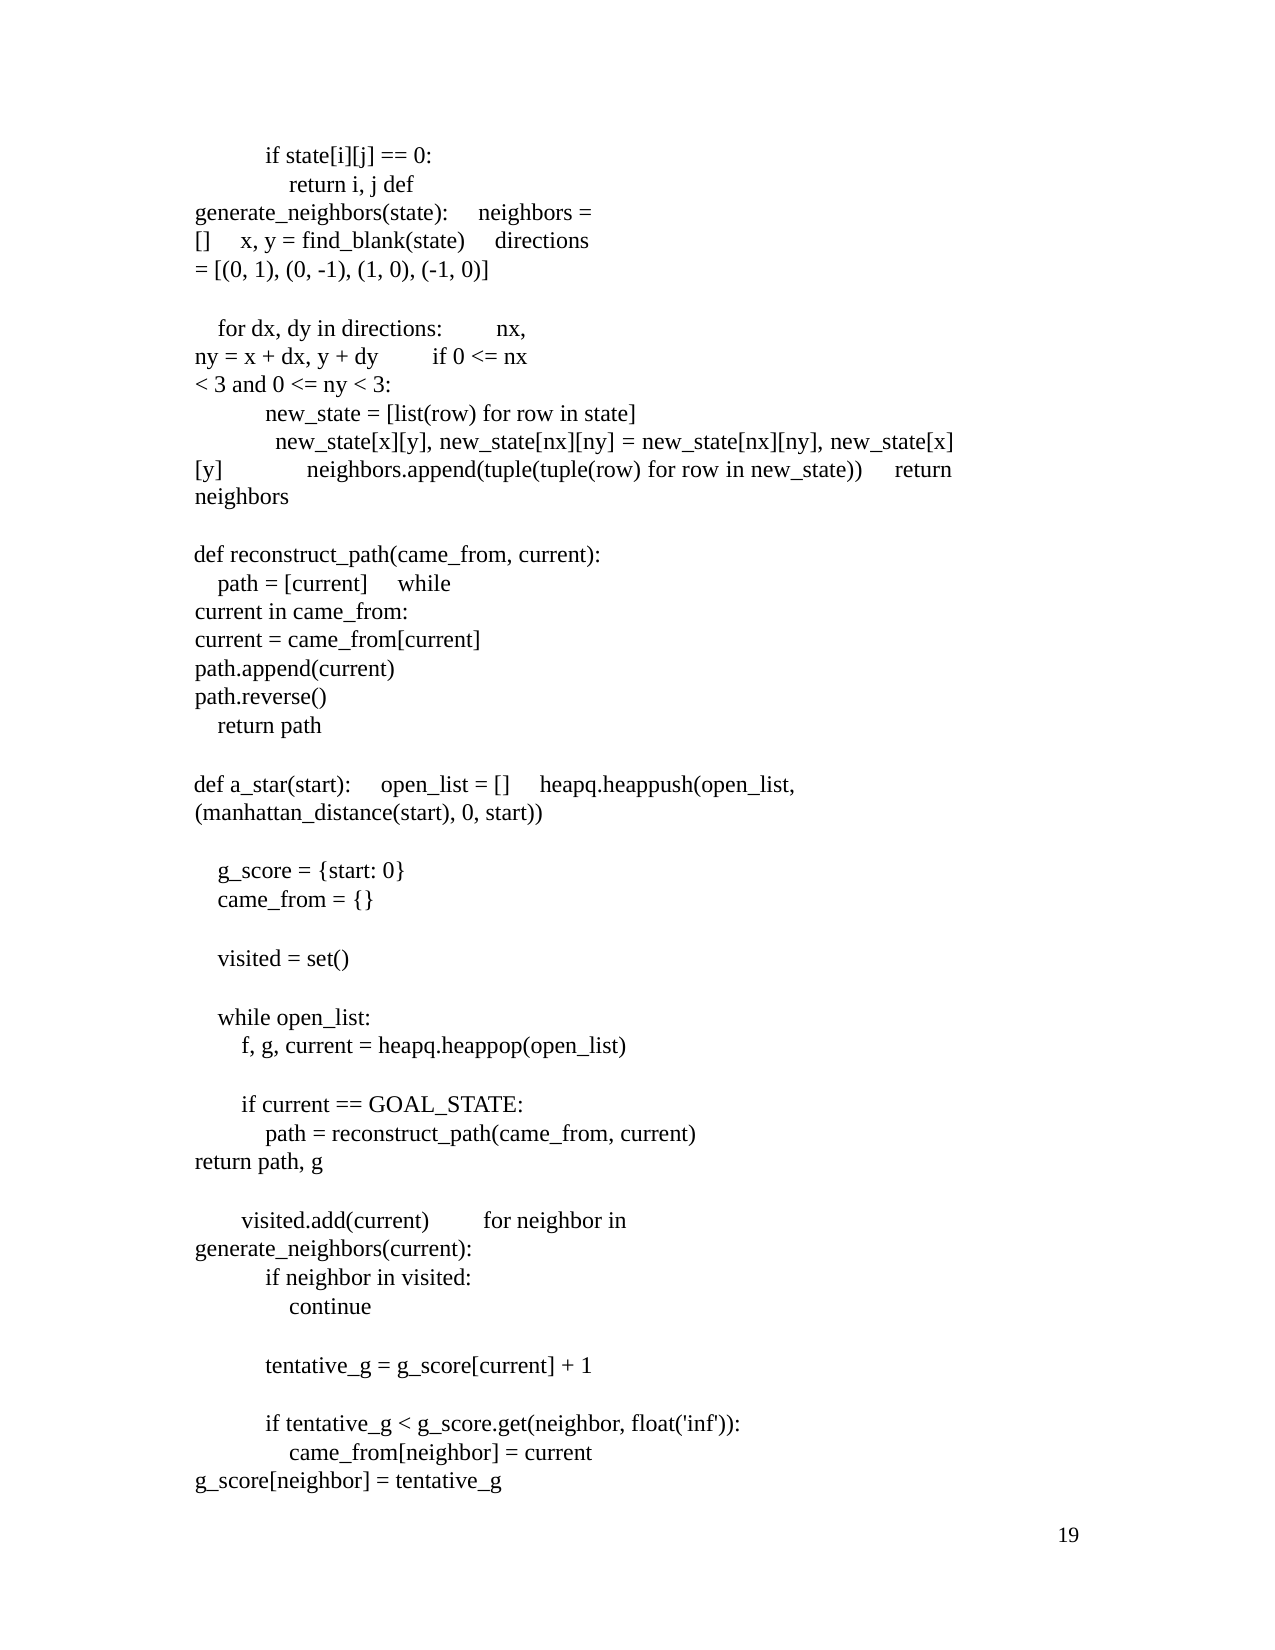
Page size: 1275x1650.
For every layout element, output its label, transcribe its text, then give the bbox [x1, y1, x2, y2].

text tentative_g = g_score[current] + 1 [193, 1351, 1076, 1378]
text g_score = {start: 0} [193, 857, 1076, 884]
text path = [current] while current in came_from: current = came_from[current] path.append(current) path.reverse() [193, 569, 522, 710]
text if neighbor in visited: [193, 1263, 1076, 1291]
text while open_list: [193, 1003, 1076, 1030]
text for dx, dy in directions: nx, ny = x + dx, y + dy if 0 <= nx < 3 and 0 <= ny < 3: [193, 313, 534, 398]
text if tentative_g < g_score.get(neighbor, float('inf')): [193, 1409, 1076, 1437]
text continue [193, 1292, 1076, 1320]
text return path [193, 711, 1076, 738]
text f, g, current = heapq.heappop(open_list) [193, 1032, 1076, 1059]
text path = reconstruct_path(came_from, current) return path, g [193, 1119, 750, 1175]
text def a_star(start): open_list = [] heapq.heappush(open_list, (manhattan_distance(start), 0, start)) [193, 769, 816, 826]
text came_from[neighbor] = current g_score[neighbor] = tentative_g [193, 1438, 764, 1494]
text new_state[x][y], new_state[nx][ny] = new_state[nx][ny], new_state[x][y] neighbors.append(tuple(tuple(row) for row in new_state)) return neighbors [193, 428, 955, 510]
text def reconstruct_path(came_from, current): [193, 540, 1076, 567]
text new_state = [list(row) for row in state] [193, 399, 1076, 427]
text came_from = {} [193, 885, 1076, 913]
text if state[i][j] == 0: [193, 141, 1076, 169]
text if current == GOAL_STATE: [193, 1090, 1076, 1118]
text return i, j def generate_neighbors(state): neighbors = [] x, y = find_blank(state) directions = [(0, 1), (0, -1), (1, 0), (-1, 0)] [193, 170, 606, 282]
text visited = set() [193, 944, 1076, 972]
text visited.add(current) for neighbor in generate_neighbors(current): [193, 1206, 661, 1262]
